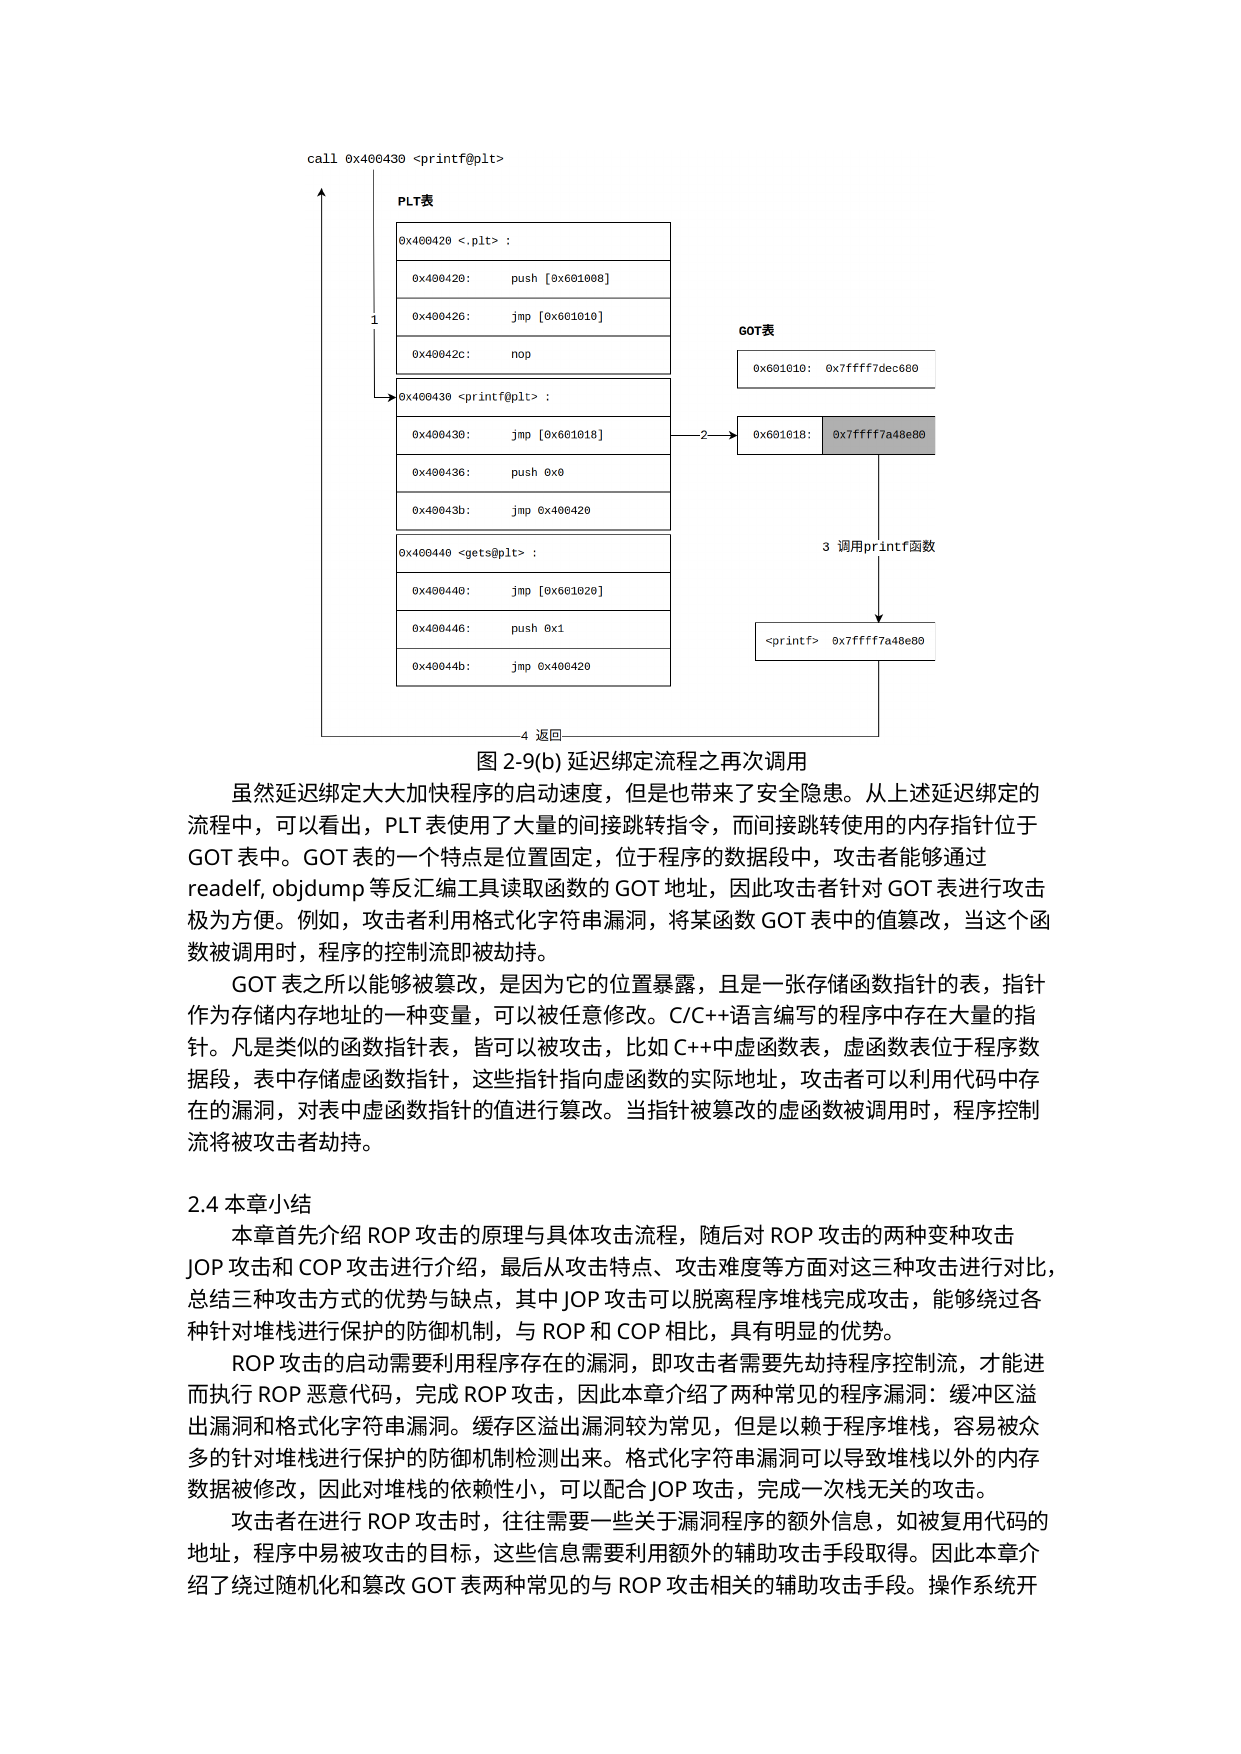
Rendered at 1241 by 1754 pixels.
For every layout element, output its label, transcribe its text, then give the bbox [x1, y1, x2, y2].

text 本章首先介绍ROP攻击的原理与具体攻击流程，随后对ROP攻击的两种变种攻击JOP攻击和COP攻击进行介绍，最后从攻击特点、攻击难度等方面对这三种攻击进行对比，总结三种攻击方式的优势与缺点，其中JOP攻击可以脱离程序堆栈完成攻击，能够绕过各种针对堆栈进行保护的防御机制，与ROP和COP相比，具有明显的优势。 [187, 1218, 1053, 1346]
text 虽然延迟绑定大大加快程序的启动速度，但是也带来了安全隐患。从上述延迟绑定的流程中，可以看出，PLT表使用了大量的间接跳转指令，而间接跳转使用的内存指针位于GOT表中。GOT表的一个特点是位置固定，位于程序的数据段中，攻击者能够通过readelf, objdump等反汇编工具读取函数的GOT地址，因此攻击者针对GOT表进行攻击极为方便。例如，攻击者利用格式化字符串漏洞，将某函数GOT表中的值篡改，当这个函数被调用时，程序的控制流即被劫持。 [187, 776, 1053, 967]
text 2.4 本章小结 [187, 1187, 1053, 1218]
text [187, 1504, 1053, 1599]
text ROP攻击的启动需要利用程序存在的漏洞，即攻击者需要先劫持程序控制流，才能进而执行ROP恶意代码，完成ROP攻击，因此本章介绍了两种常见的程序漏洞：缓冲区溢出漏洞和格式化字符串漏洞。缓存区溢出漏洞较为常见，但是以赖于程序堆栈，容易被众多的针对堆栈进行保护的防御机制检测出来。格式化字符串漏洞可以导致堆栈以外的内存数据被修改，因此对堆栈的依赖性小，可以配合JOP攻击，完成一次栈无关的攻击。 [187, 1346, 1053, 1504]
text 图2-9(b) 延迟绑定流程之再次调用 [187, 744, 1053, 776]
picture [305, 150, 936, 745]
text GOT表之所以能够被篡改，是因为它的位置暴露，且是一张存储函数指针的表，指针作为存储内存地址的一种变量，可以被任意修改。C/C++语言编写的程序中存在大量的指针。凡是类似的函数指针表，皆可以被攻击，比如C++中虚函数表，虚函数表位于程序数据段，表中存储虚函数指针，这些指针指向虚函数的实际地址，攻击者可以利用代码中存在的漏洞，对表中虚函数指针的值进行篡改。当指针被篡改的虚函数被调用时，程序控制流将被攻击者劫持。 [187, 967, 1053, 1157]
